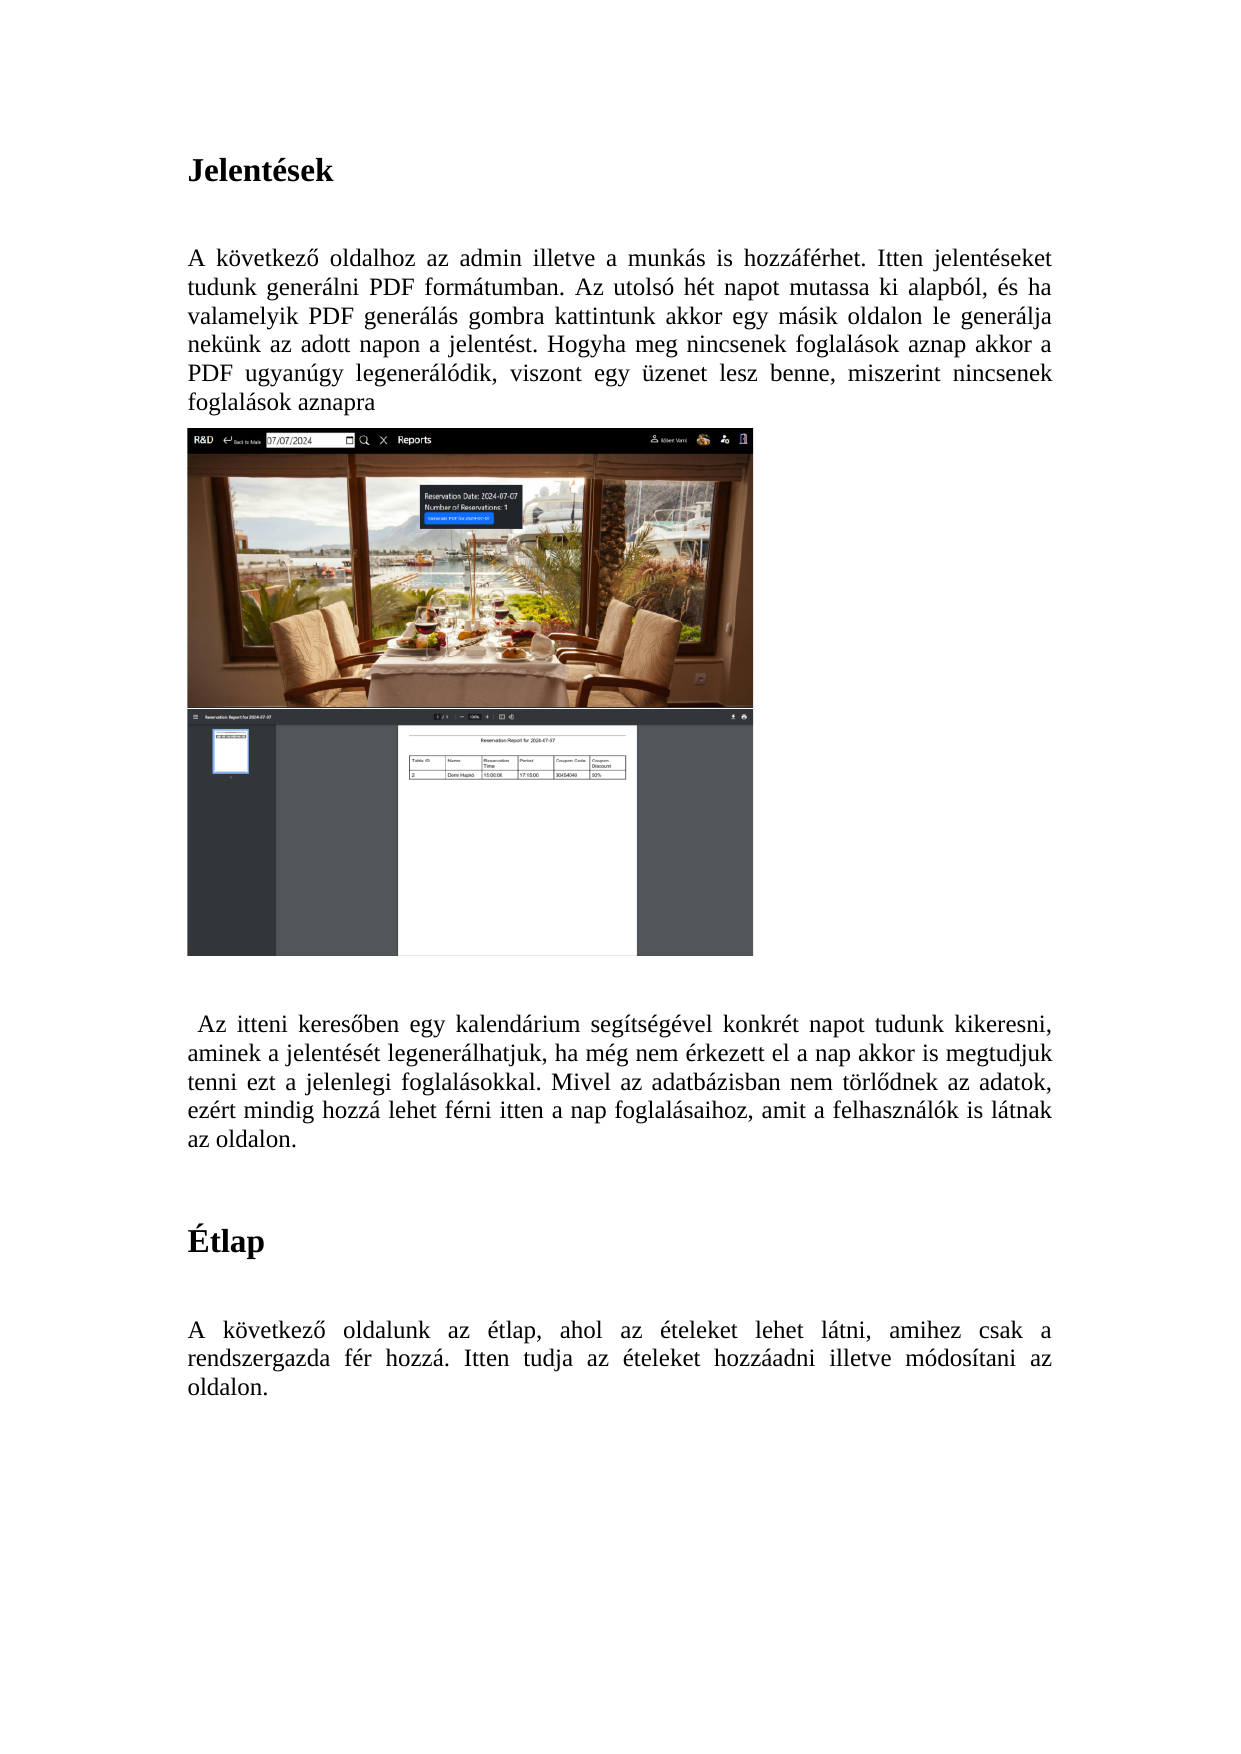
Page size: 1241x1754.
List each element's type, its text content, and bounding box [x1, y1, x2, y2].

text A következő oldalhoz az admin illetve a munkás is hozzáférhet. Itten jelentéseket tudunk generálni PDF formátumban. Az utolsó hét napot mutassa ki alapból, és ha valamelyik PDF generálás gombra kattintunk akkor egy másik oldalon le generálja nekünk az adott napon a jelentést. Hogyha meg nincsenek foglalások aznap akkor a PDF ugyanúgy legenerálódik, viszont egy üzenet lesz benne, miszerint nincsenek foglalások aznapra [187, 243, 1053, 416]
subtitle Étlap [187, 1221, 1053, 1260]
text Az itteni keresőben egy kalendárium segítségével konkrét napot tudunk kikeresni, aminek a jelentését legenerálhatjuk, ha még nem érkezett el a nap akkor is megtudjuk tenni ezt a jelenlegi foglalásokkal. Mivel az adatbázisban nem törlődnek az adatok, ezért mindig hozzá lehet férni itten a nap foglalásaihoz, amit a felhasználók is látnak az oldalon. [187, 1009, 1053, 1153]
picture [187, 428, 754, 956]
subtitle Jelentések [187, 150, 1053, 188]
text A következő oldalunk az étlap, ahol az ételeket lehet látni, amihez csak a rendszergazda fér hozzá. Itten tudja az ételeket hozzáadni illetve módosítani az oldalon. [187, 1315, 1053, 1401]
